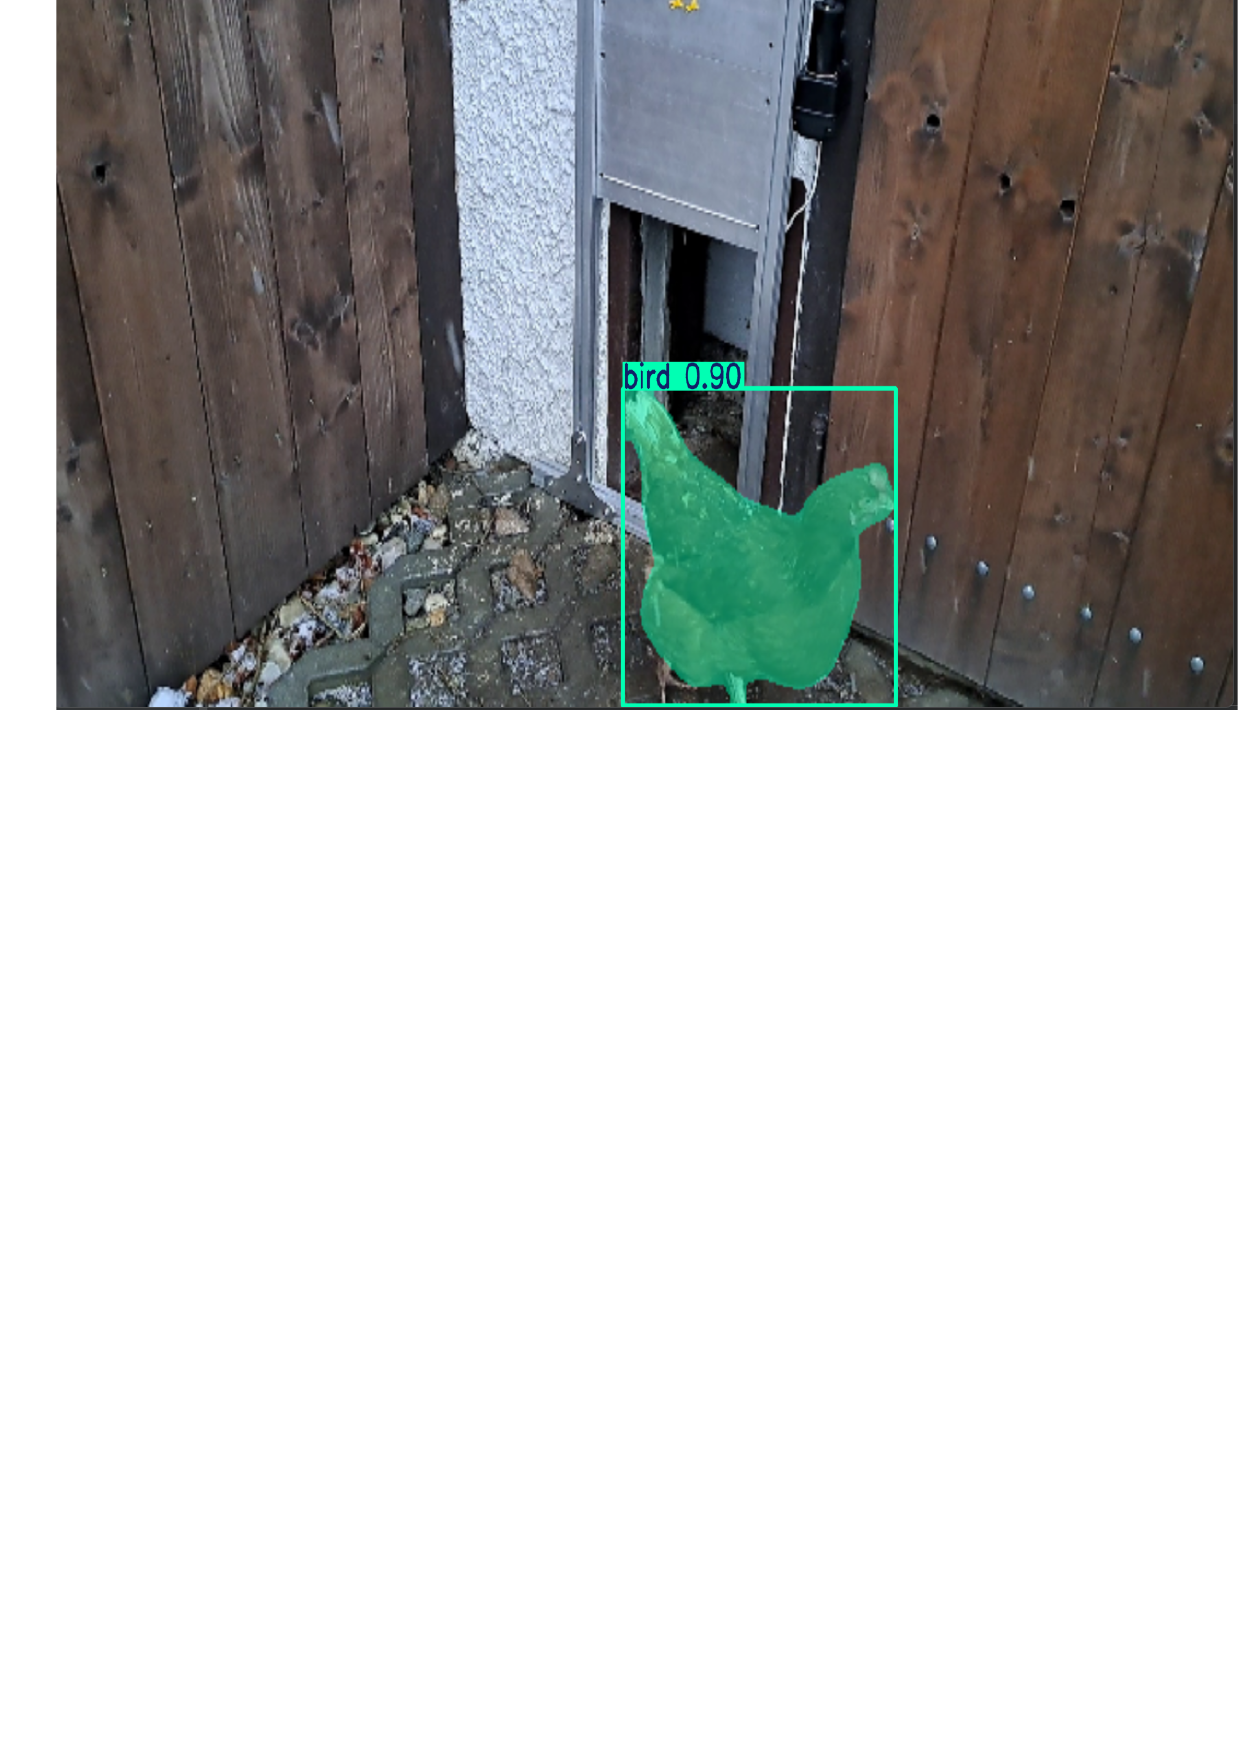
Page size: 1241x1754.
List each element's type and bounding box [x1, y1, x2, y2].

picture [56, 0, 1238, 710]
